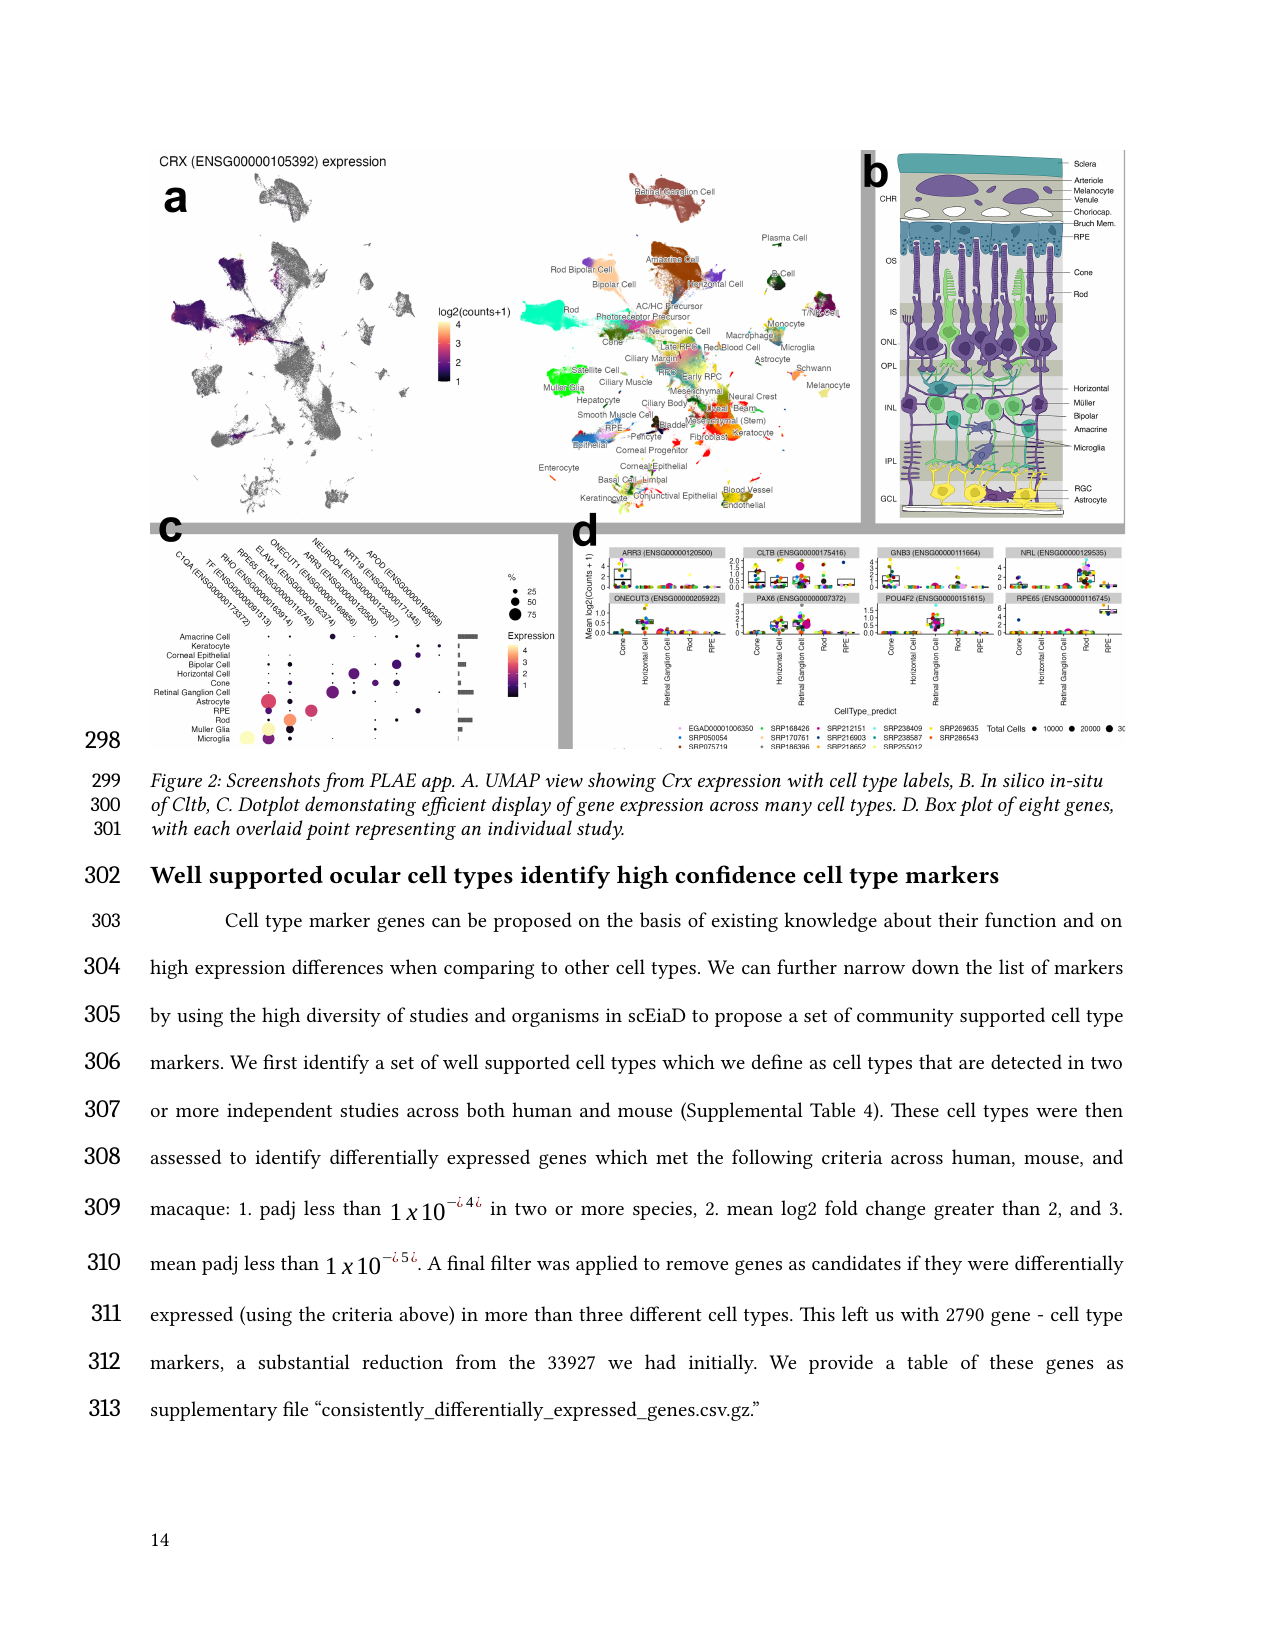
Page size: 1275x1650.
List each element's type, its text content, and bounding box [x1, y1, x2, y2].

text Cell type marker genes can be proposed on the basis of existing knowledge about their function and on high expression differences when comparing to other cell types. We can further narrow down the list of markers by using the high diversity of studies and organisms in scEiaD to propose a set of community supported cell type markers. We first identify a set of well supported cell types which we define as cell types that are detected in two or more independent studies across both human and mouse (Supplemental Table 4). These cell types were then assessed to identify differentially expressed genes which met the following criteria across human, mouse, and macaque: 1. padj less than in two or more species, 2. mean log2 fold change greater than 2, and 3. mean padj less than . A final filter was applied to remove genes as candidates if they were differentially expressed (using the criteria above) in more than three different cell types. This left us with 2790 gene - cell type markers, a substantial reduction from the 33927 we had initially. We provide a table of these genes as supplementary file “consistently_differentially_expressed_genes.csv.gz.” [150, 908, 1125, 1422]
text Figure 2: Screenshots from PLAE app. A. UMAP view showing Crx expression with cell type labels, B. In silico in-situ of Cltb, C. Dotplot demonstating efficient display of gene expression across many cell types. D. Box plot of eight genes, with each overlaid point representing an individual study. [150, 769, 1125, 840]
subtitle Well supported ocular cell types identify high confidence cell type markers [150, 861, 1125, 889]
picture [150, 150, 1125, 749]
